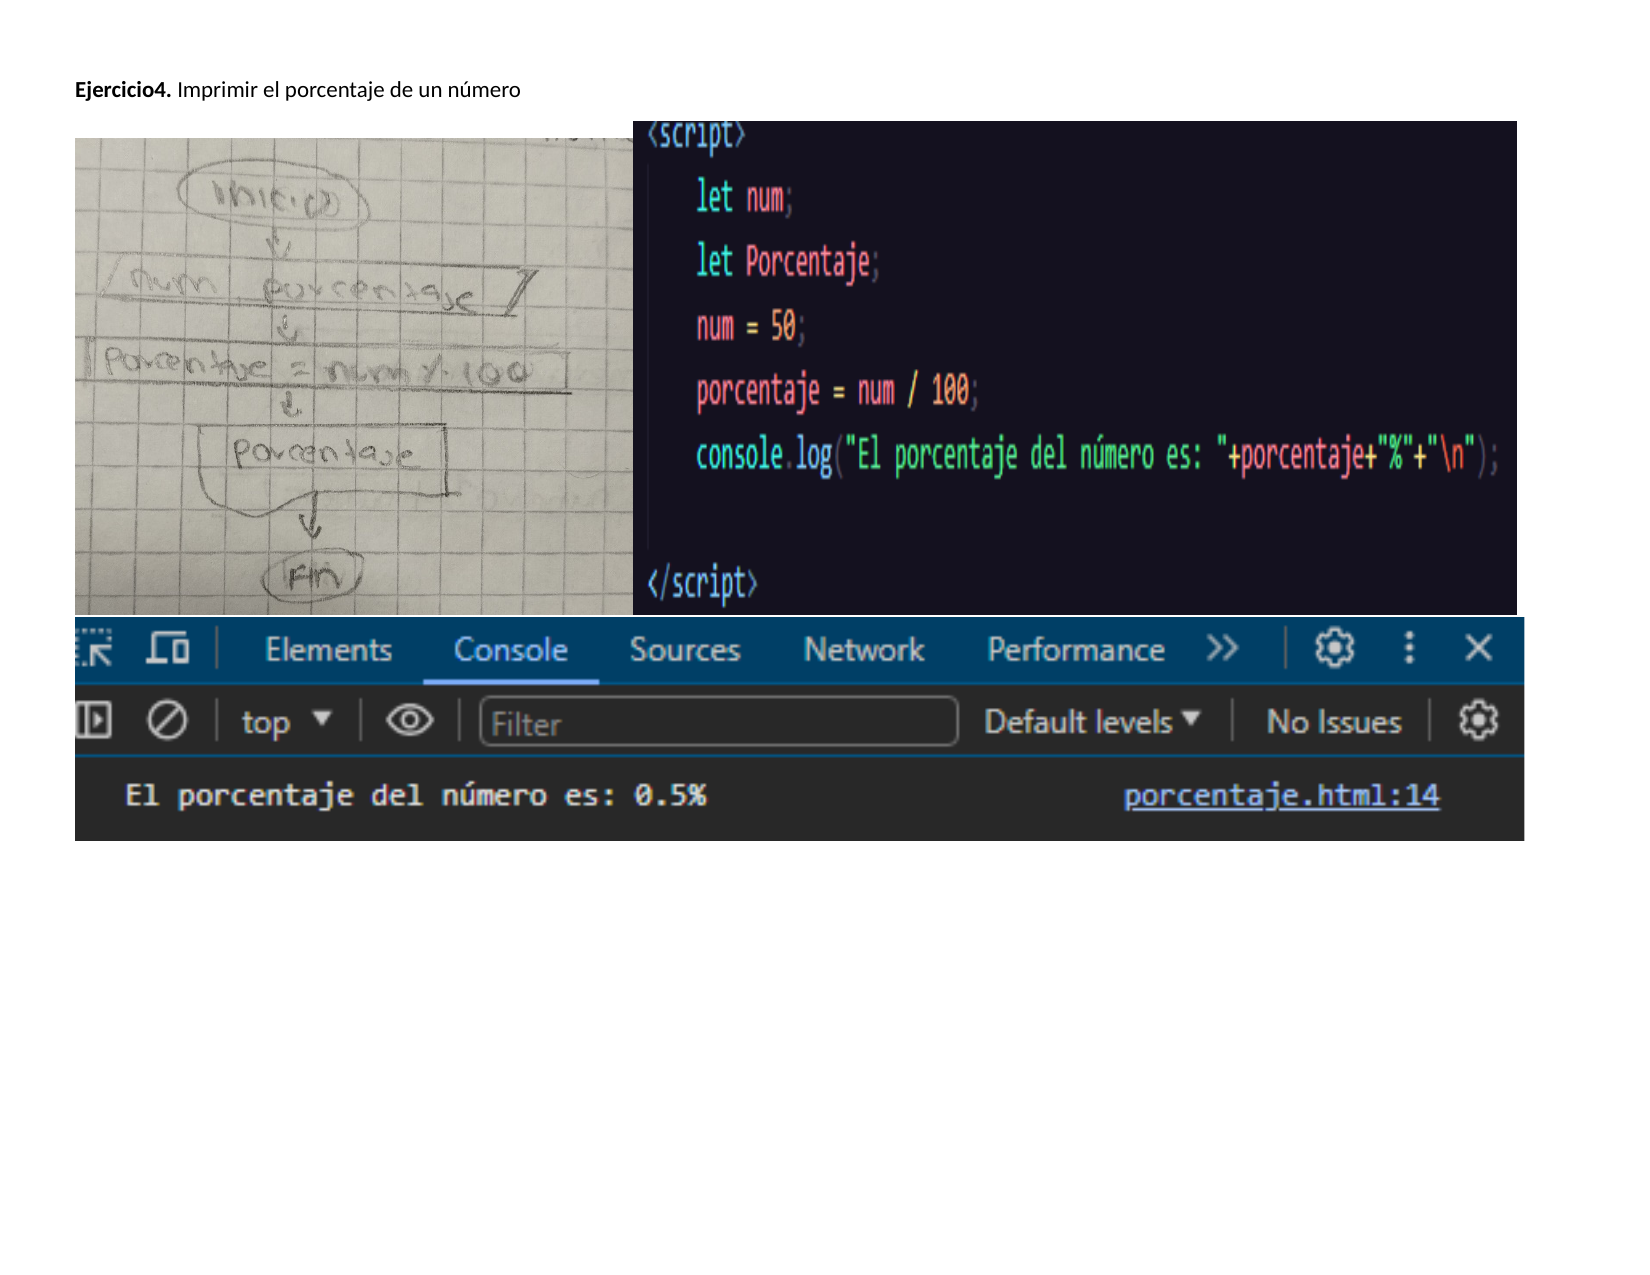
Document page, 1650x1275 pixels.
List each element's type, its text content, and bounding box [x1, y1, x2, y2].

picture [75, 617, 1525, 841]
picture [75, 121, 1517, 615]
text Ejercicio4. Imprimir el porcentaje de un número [75, 75, 1575, 103]
